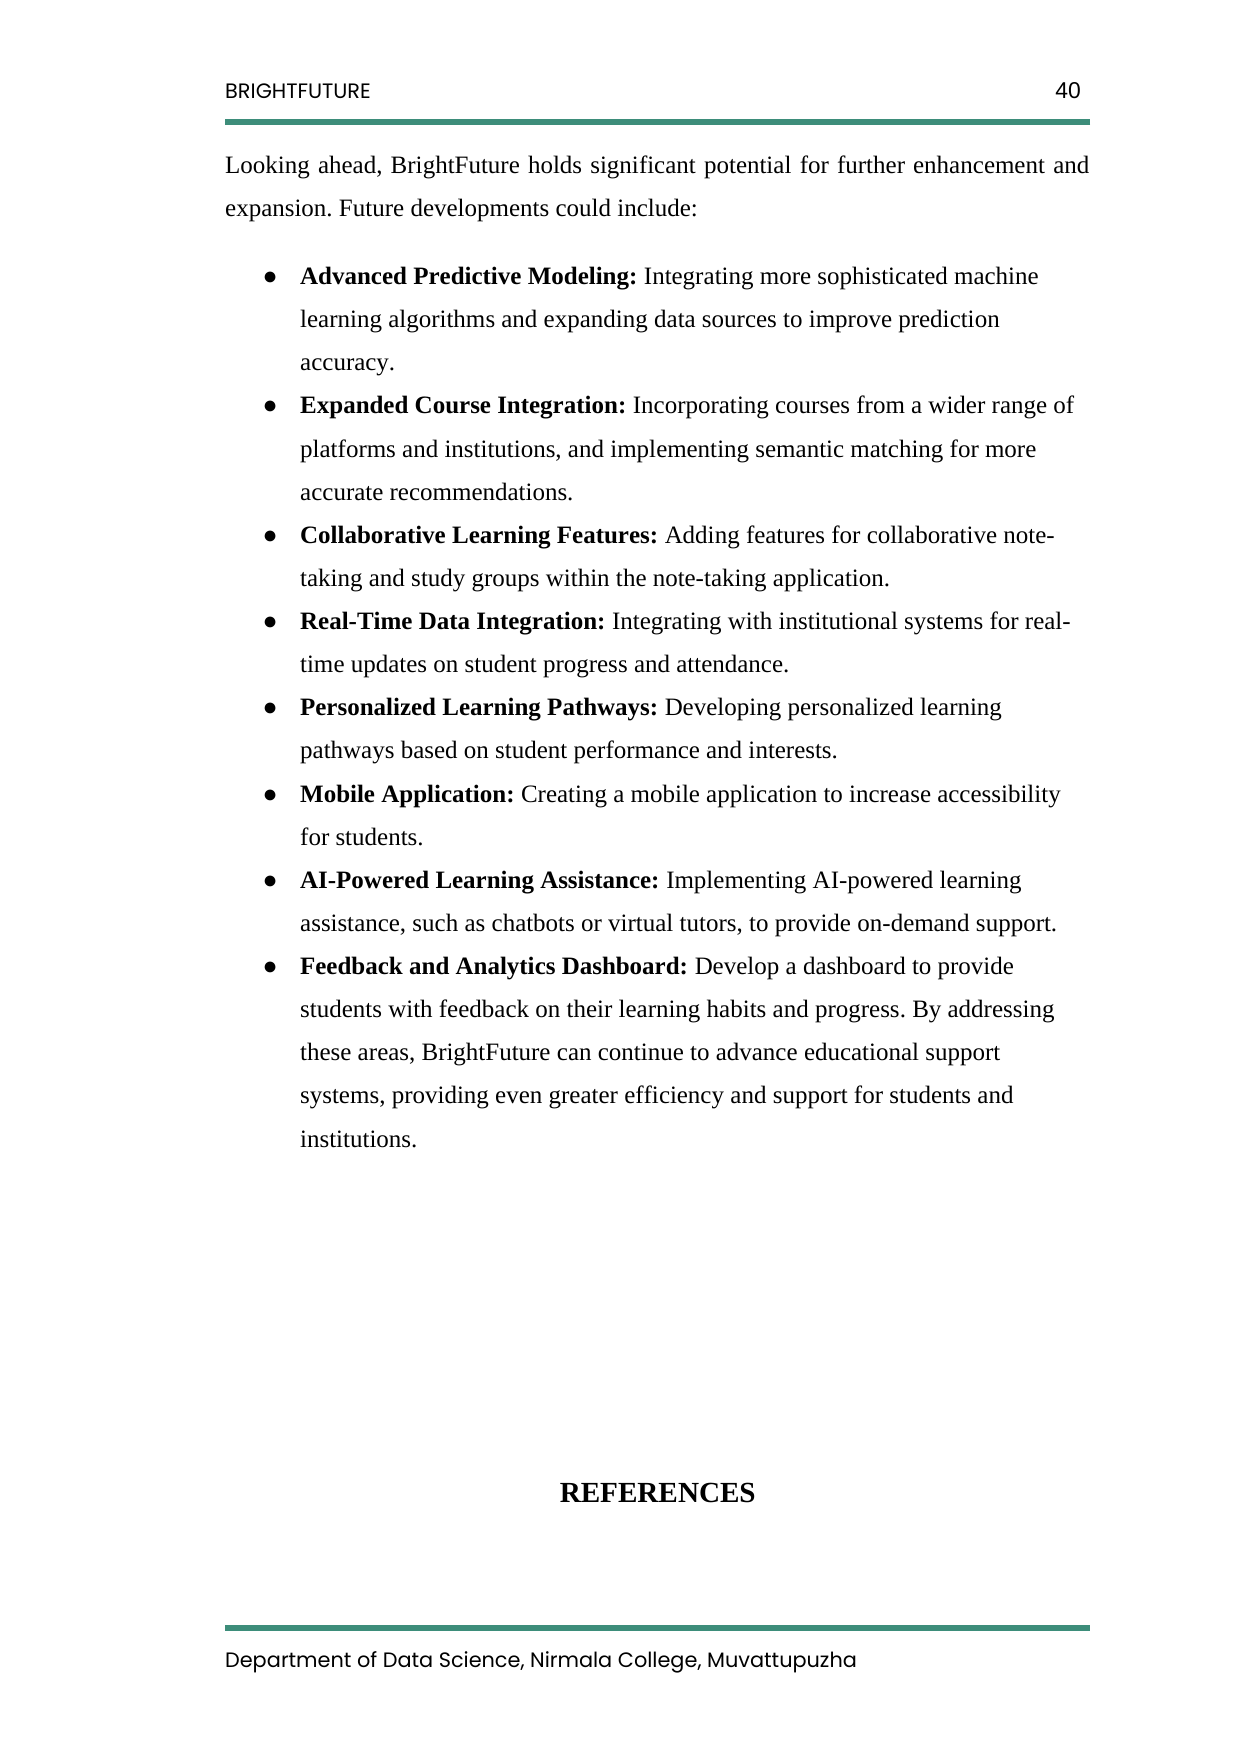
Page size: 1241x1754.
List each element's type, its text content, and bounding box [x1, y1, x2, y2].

text Looking ahead, BrightFuture holds significant potential for further enhancement and expansion. Future developments could include: [225, 150, 1090, 222]
list Real-Time Data Integration: Integrating with institutional systems for real-time updates on student progress and attendance. [262, 606, 1090, 678]
list Collaborative Learning Features: Adding features for collaborative note-taking and study groups within the note-taking application. [262, 520, 1090, 592]
list Expanded Course Integration: Incorporating courses from a wider range of platforms and institutions, and implementing semantic matching for more accurate recommendations. [262, 391, 1090, 506]
list AI-Powered Learning Assistance: Implementing AI-powered learning assistance, such as chatbots or virtual tutors, to provide on-demand support. [262, 865, 1090, 937]
list Personalized Learning Pathways: Developing personalized learning pathways based on student performance and interests. [262, 692, 1090, 764]
list Mobile Application: Creating a mobile application to increase accessibility for students. [262, 779, 1090, 851]
list Feedback and Analytics Dashboard: Develop a dashboard to provide students with feedback on their learning habits and progress. By addressing these areas, BrightFuture can continue to advance educational support systems, providing even greater efficiency and support for students and institutions. [262, 951, 1090, 1152]
text REFERENCES [225, 1476, 1090, 1509]
list Advanced Predictive Modeling: Integrating more sophisticated machine learning algorithms and expanding data sources to improve prediction accuracy. [262, 261, 1090, 376]
